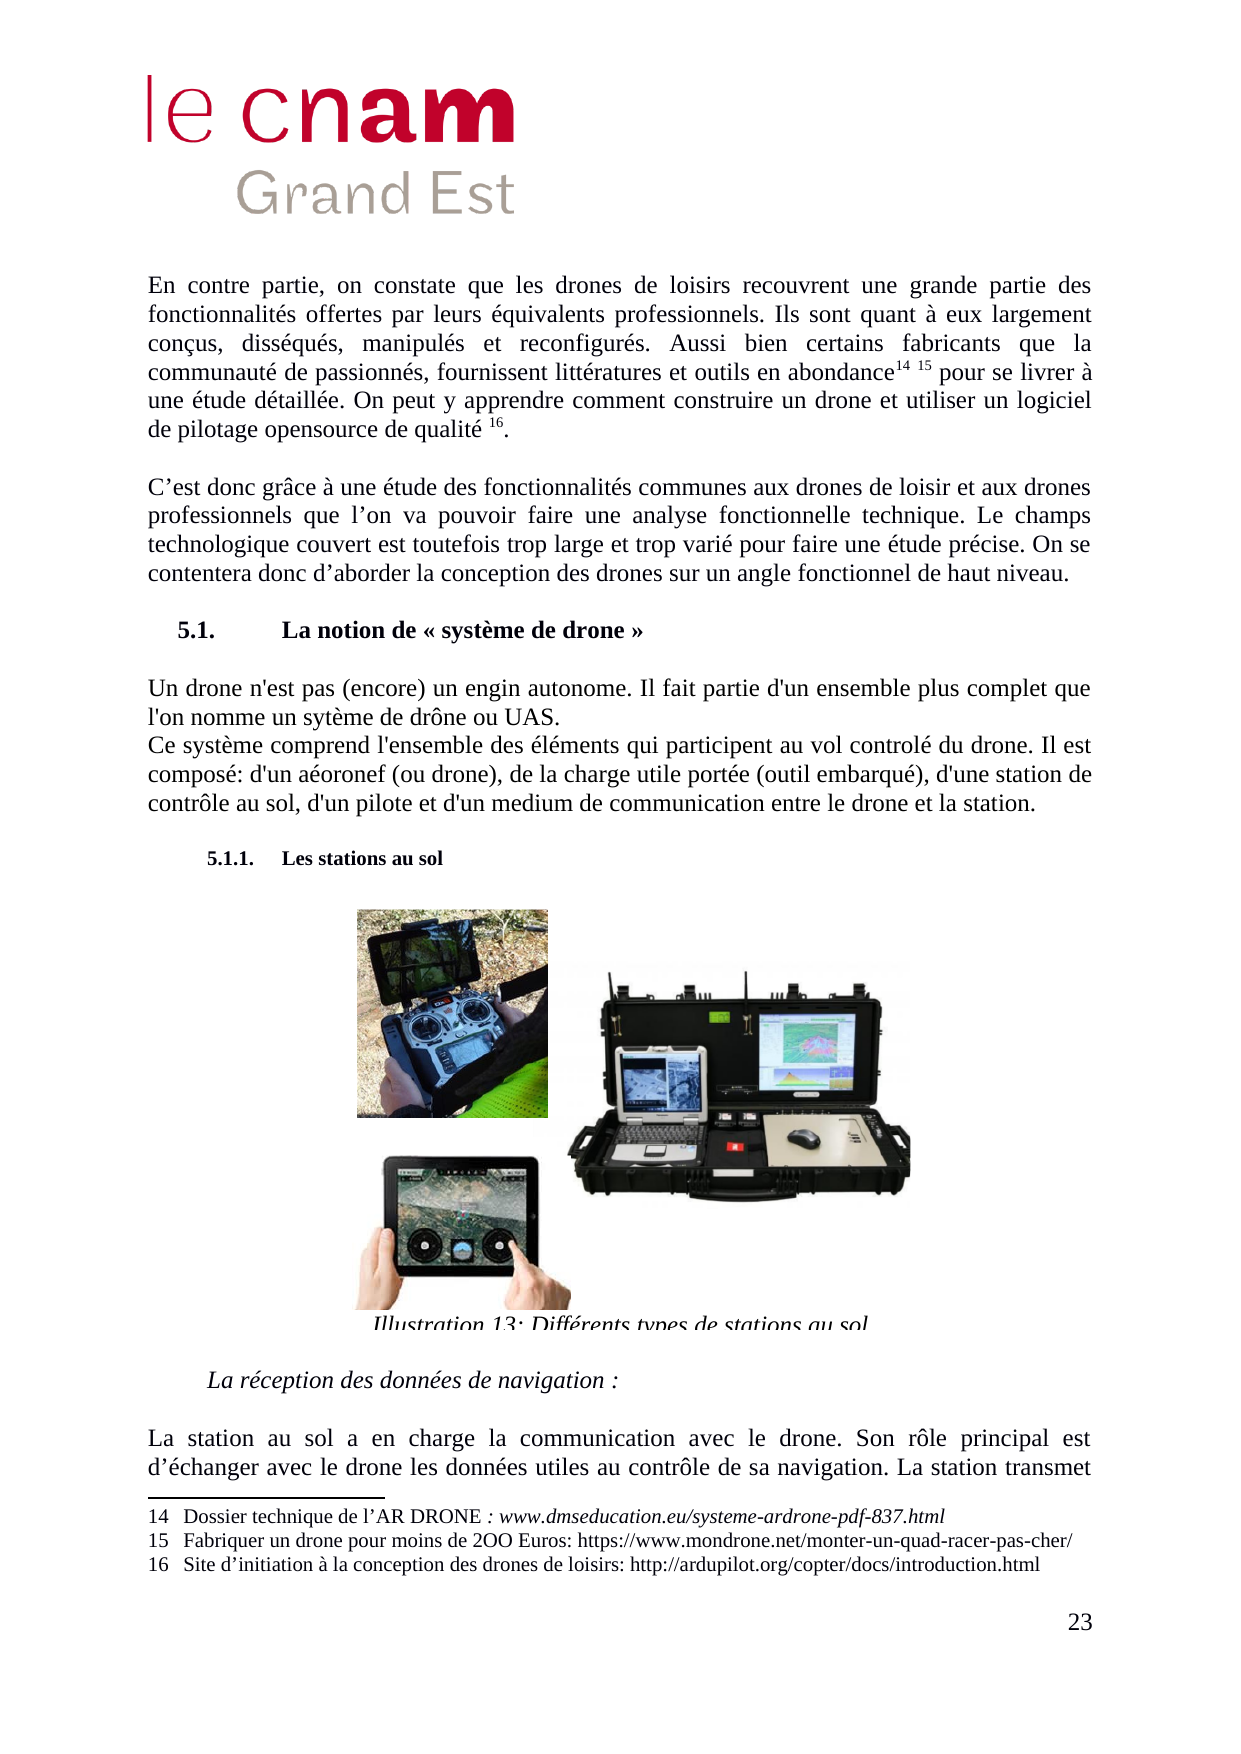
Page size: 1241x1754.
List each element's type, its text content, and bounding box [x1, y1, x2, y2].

subtitle La notion de « système de drone » [177, 616, 1092, 644]
picture [330, 889, 911, 1310]
text En contre partie, on constate que les drones de loisirs recouvrent une grande partie des fonctionnalités offertes par leurs équivalents professionnels. Ils sont quant à eux largement conçus, disséqués, manipulés et reconfigurés. Aussi bien certains fabricants que la communauté de passionnés, fournissent littératures et outils en abondance pour se livrer à une étude détaillée. On peut y apprendre comment construire un drone et utiliser un logiciel de pilotage opensource de qualité . [148, 271, 1092, 443]
subtitle La réception des données de navigation : [207, 1366, 1092, 1394]
text Un drone n'est pas (encore) un engin autonome. Il fait partie d'un ensemble plus complet que l'on nomme un sytème de drône ou UAS. [148, 673, 1092, 731]
text C’est donc grâce à une étude des fonctionnalités communes aux drones de loisir et aux drones professionnels que l’on va pouvoir faire une analyse fonctionnelle technique. Le champs technologique couvert est toutefois trop large et trop varié pour faire une étude précise. On se contentera donc d’aborder la conception des drones sur un angle fonctionnel de haut niveau. [148, 472, 1092, 587]
picture [147, 75, 514, 214]
subtitle Les stations au sol [207, 846, 1092, 870]
text Ce système comprend l'ensemble des éléments qui participent au vol controlé du drone. Il est composé: d'un aéoronef (ou drone), de la charge utile portée (outil embarqué), d'une station de contrôle au sol, d'un pilote et d'un medium de communication entre le drone et la station. [148, 731, 1092, 817]
